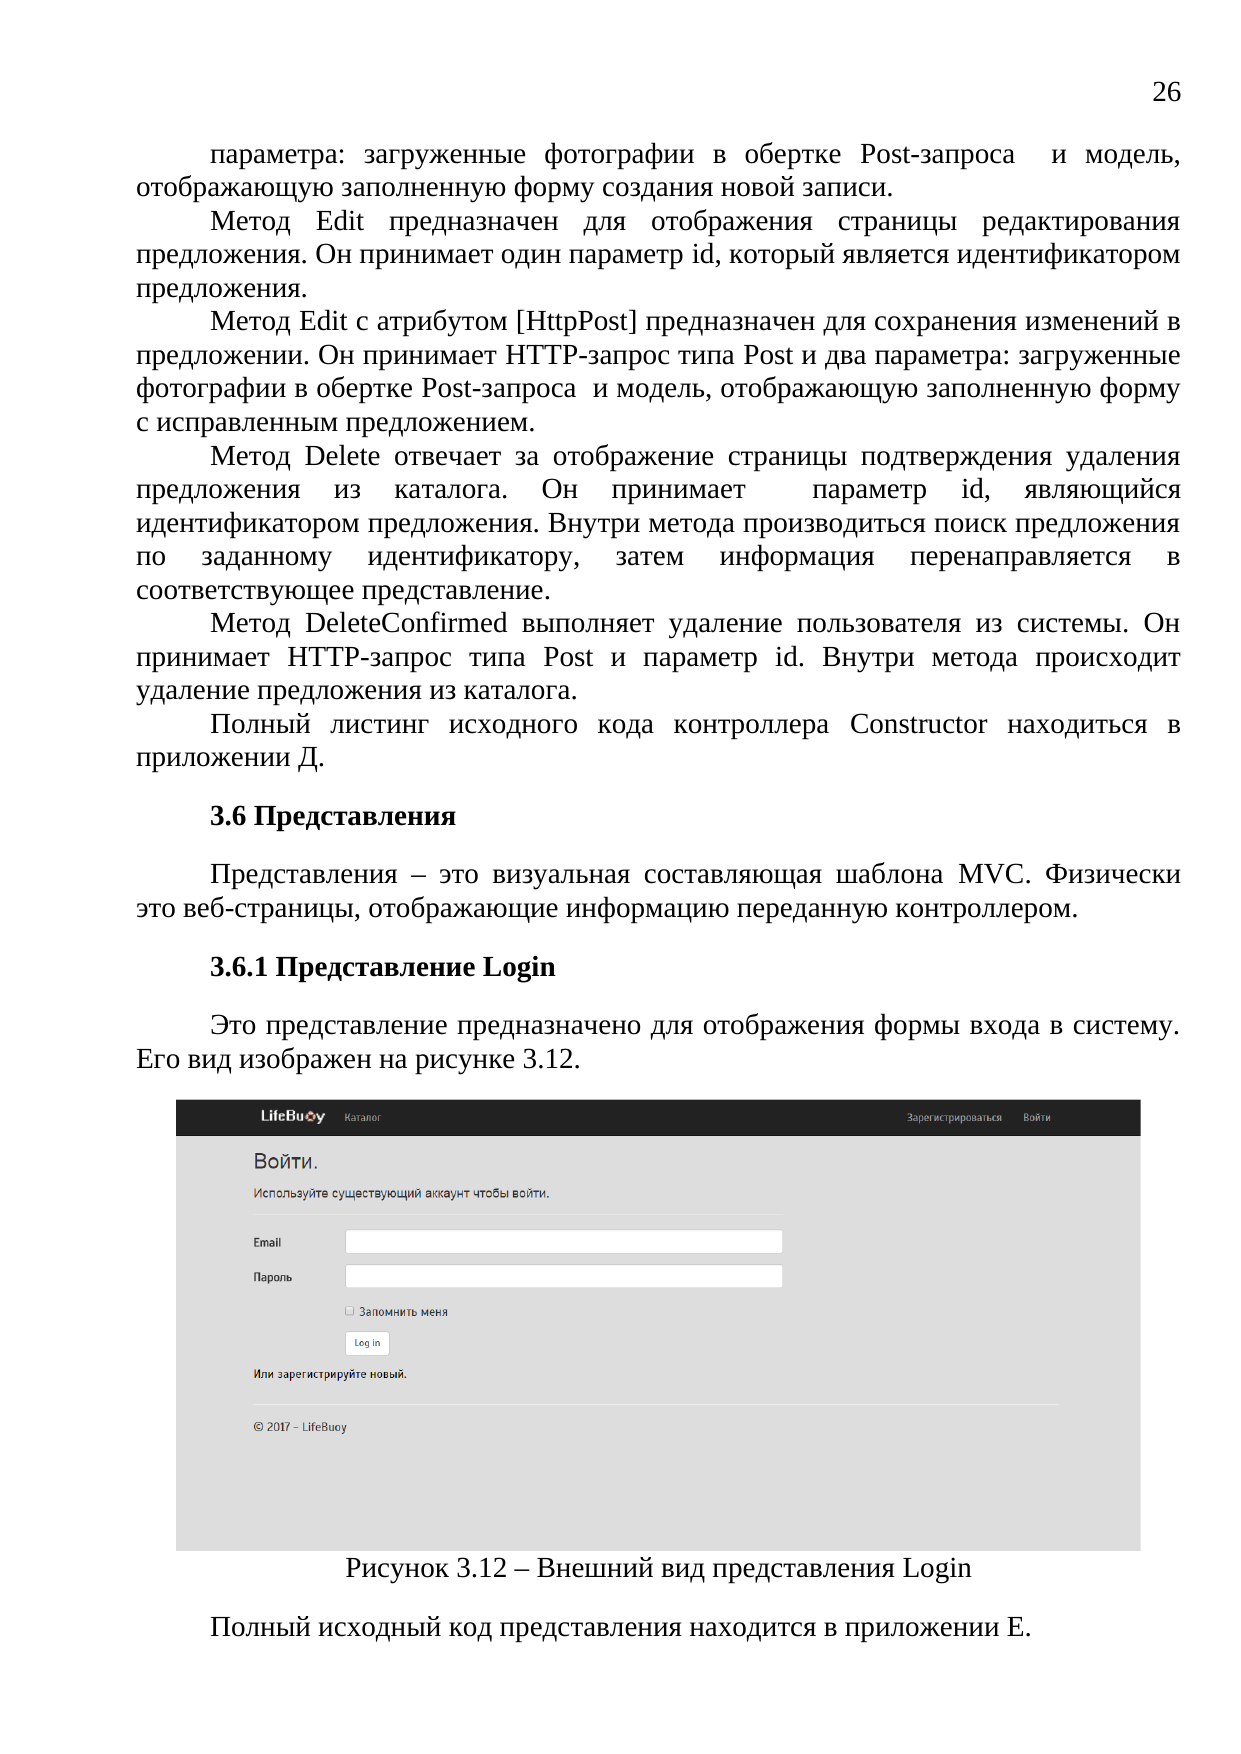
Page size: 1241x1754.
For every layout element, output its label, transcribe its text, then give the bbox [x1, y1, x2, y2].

text Метод Delete отвечает за отображение страницы подтверждения удаления предложения из каталога. Он принимает параметр id, являющийся идентификатором предложения. Внутри метода производиться поиск предложения по заданному идентификатору, затем информация перенаправляется в соответствующее представление. [136, 438, 1181, 605]
text Полный листинг исходного кода контроллера Constructor находиться в приложении Д. [136, 706, 1181, 773]
text Метод Edit предназначен для отображения страницы редактирования предложения. Он принимает один параметр id, который является идентификатором предложения. [136, 203, 1181, 303]
subtitle 3.6 Представления [136, 798, 1181, 832]
subtitle 3.6.1 Представление Login [136, 949, 1181, 982]
text Метод DeleteConfirmed выполняет удаление пользователя из системы. Он принимает HTTP-запрос типа Post и параметр id. Внутри метода происходит удаление предложения из каталога. [136, 605, 1181, 706]
text Представления – это визуальная составляющая шаблона MVC. Физически это веб-страницы, отображающие информацию переданную контроллером. [136, 857, 1181, 924]
text Метод Edit с атрибутом [HttpPost] предназначен для сохранения изменений в предложении. Он принимает HTTP-запрос типа Post и два параметра: загруженные фотографии в обертке Post-запроса и модель, отображающую заполненную форму с исправленным предложением. [136, 303, 1181, 438]
picture [176, 1099, 1141, 1551]
text Полный исходный код представления находится в приложении Е. [136, 1609, 1181, 1643]
text Это представление предназначено для отображения формы входа в систему. Его вид изображен на рисунке 3.12. [136, 1007, 1181, 1074]
text параметра: загруженные фотографии в обертке Post-запроса и модель, отображающую заполненную форму создания новой записи. [136, 136, 1181, 203]
text Рисунок 3.12 – Внешний вид представления Login [136, 1551, 1181, 1584]
